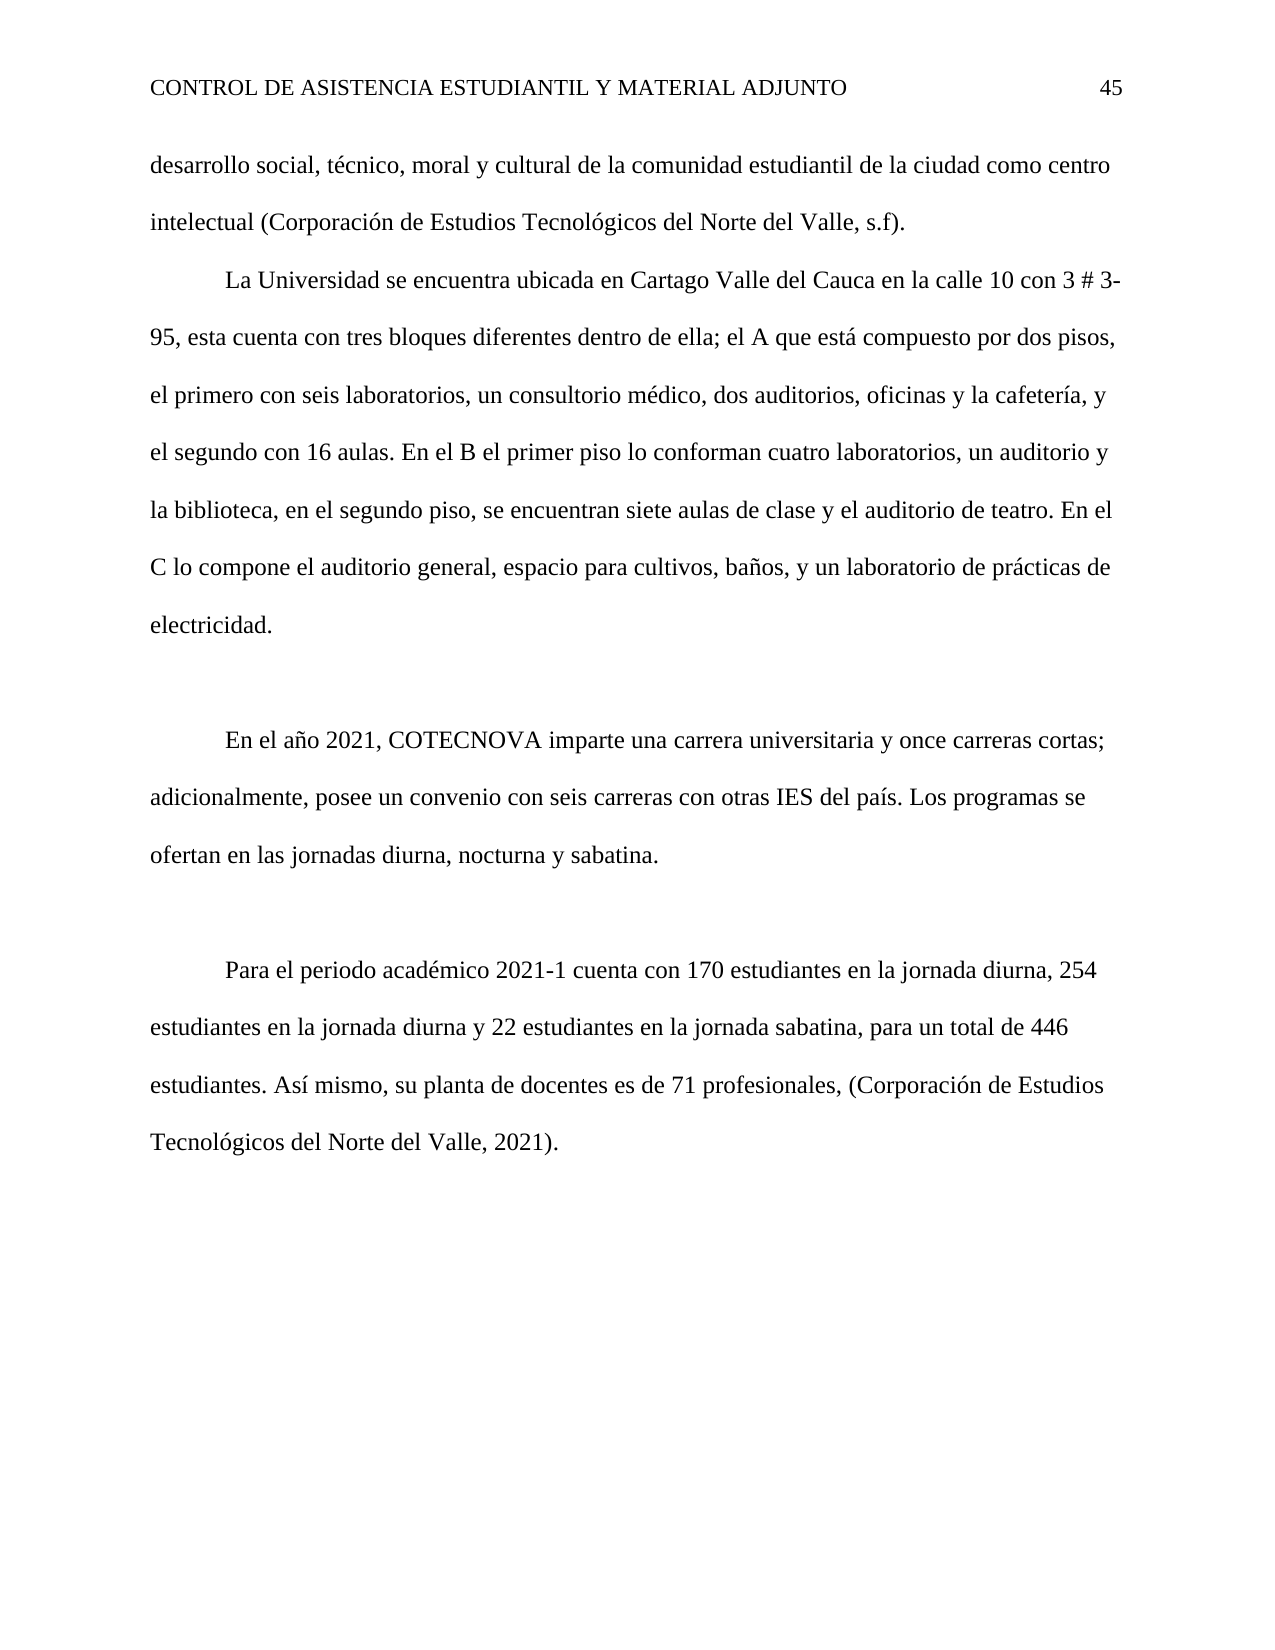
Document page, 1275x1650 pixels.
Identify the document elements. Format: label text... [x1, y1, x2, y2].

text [150, 150, 1125, 236]
text Para el periodo académico 2021-1 cuenta con 170 estudiantes en la jornada diurna, 254 estudiantes en la jornada diurna y 22 estudiantes en la jornada sabatina, para un total de 446 estudiantes. Así mismo, su planta de docentes es de 71 profesionales, . [150, 955, 1125, 1156]
text En el año 2021, COTECNOVA imparte una carrera universitaria y once carreras cortas; adicionalmente, posee un convenio con seis carreras con otras IES del país. Los programas se ofertan en las jornadas diurna, nocturna y sabatina. [150, 725, 1125, 869]
text La Universidad se encuentra ubicada en Cartago Valle del Cauca en la calle 10 con 3 # 3-95, esta cuenta con tres bloques diferentes dentro de ella; el A que está compuesto por dos pisos, el primero con seis laboratorios, un consultorio médico, dos auditorios, oficinas y la cafetería, y el segundo con 16 aulas. En el B el primer piso lo conforman cuatro laboratorios, un auditorio y la biblioteca, en el segundo piso, se encuentran siete aulas de clase y el auditorio de teatro. En el C lo compone el auditorio general, espacio para cultivos, baños, y un laboratorio de prácticas de electricidad. [150, 265, 1125, 639]
